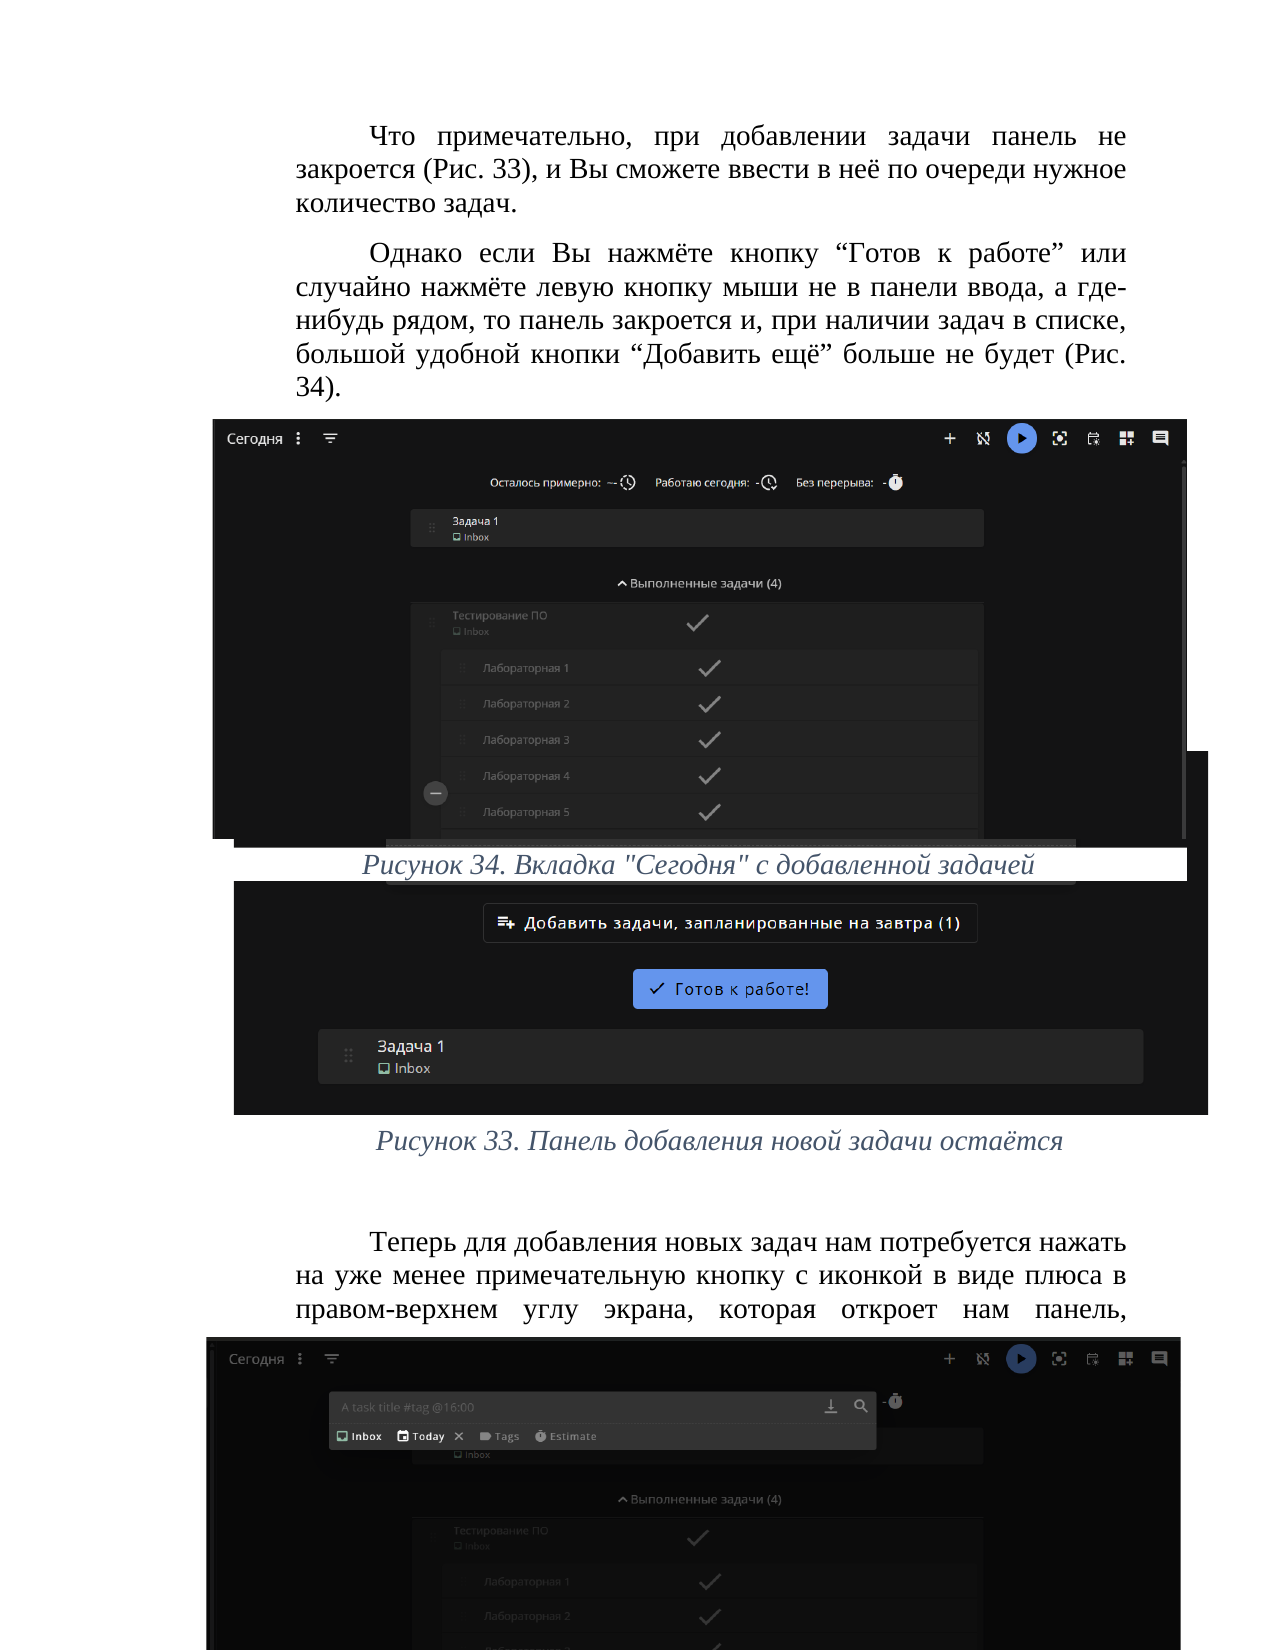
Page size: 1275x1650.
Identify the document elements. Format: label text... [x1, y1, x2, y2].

text Что примечательно, при добавлении задачи панель не закроется (Рис. 33), и Вы сможете ввести в неё по очереди нужное количество задач. [295, 118, 1127, 219]
picture [206, 1337, 1181, 1650]
text Однако если Вы нажмёте кнопку “Готов к работе” или случайно нажмёте левую кнопку мыши не в панели ввода, а где-нибудь рядом, то панель закроется и, при наличии задач в списке, большой удобной кнопки “Добавить ещё” больше не будет (Рис. 34). [295, 235, 1127, 403]
picture [212, 419, 1209, 1115]
